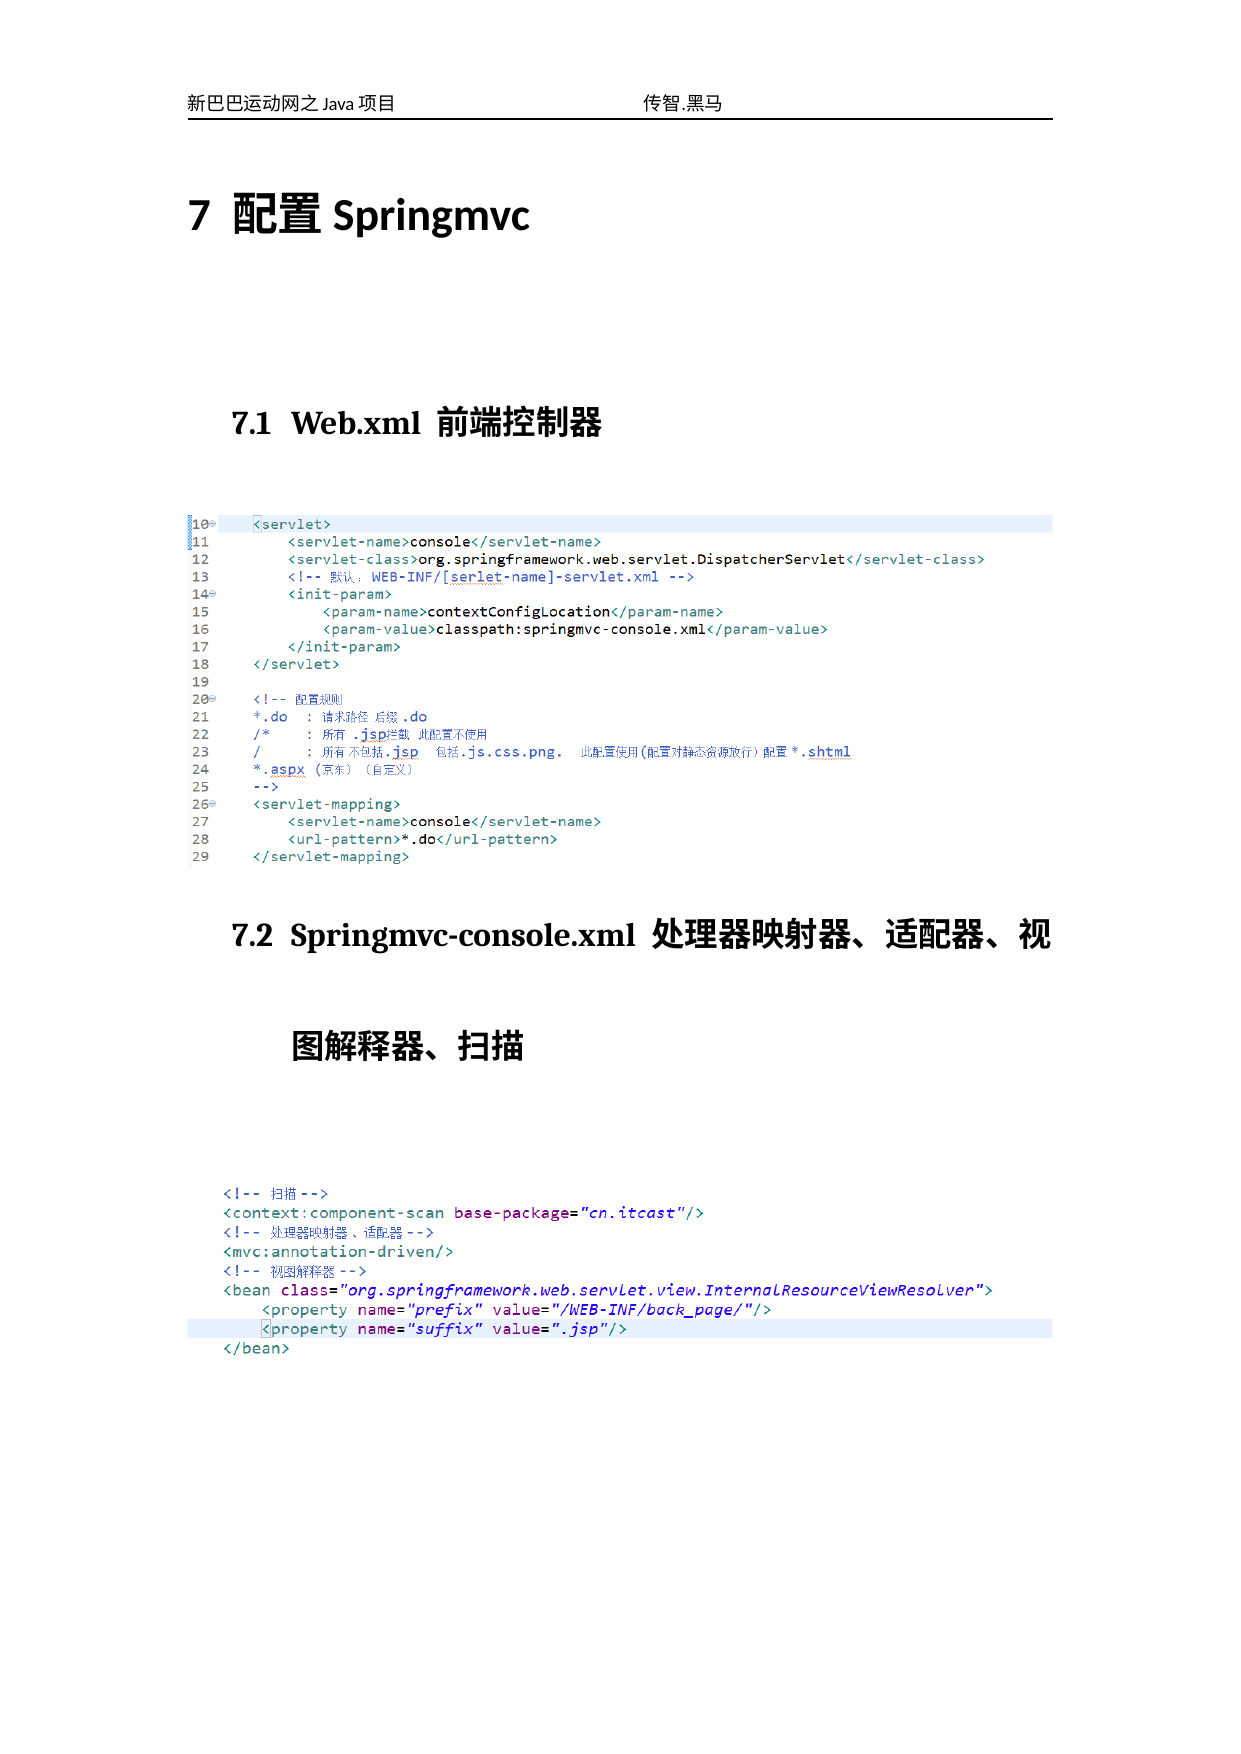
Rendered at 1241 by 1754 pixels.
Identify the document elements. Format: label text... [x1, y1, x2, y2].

picture [187, 514, 1053, 869]
subtitle Web.xml 前端控制器 [232, 387, 1053, 452]
subtitle Springmvc-console.xml 处理器映射器、适配器、视图解释器、扫描 [232, 899, 1053, 1077]
subtitle 配置Springmvc [187, 162, 1053, 259]
picture [187, 1171, 1053, 1407]
